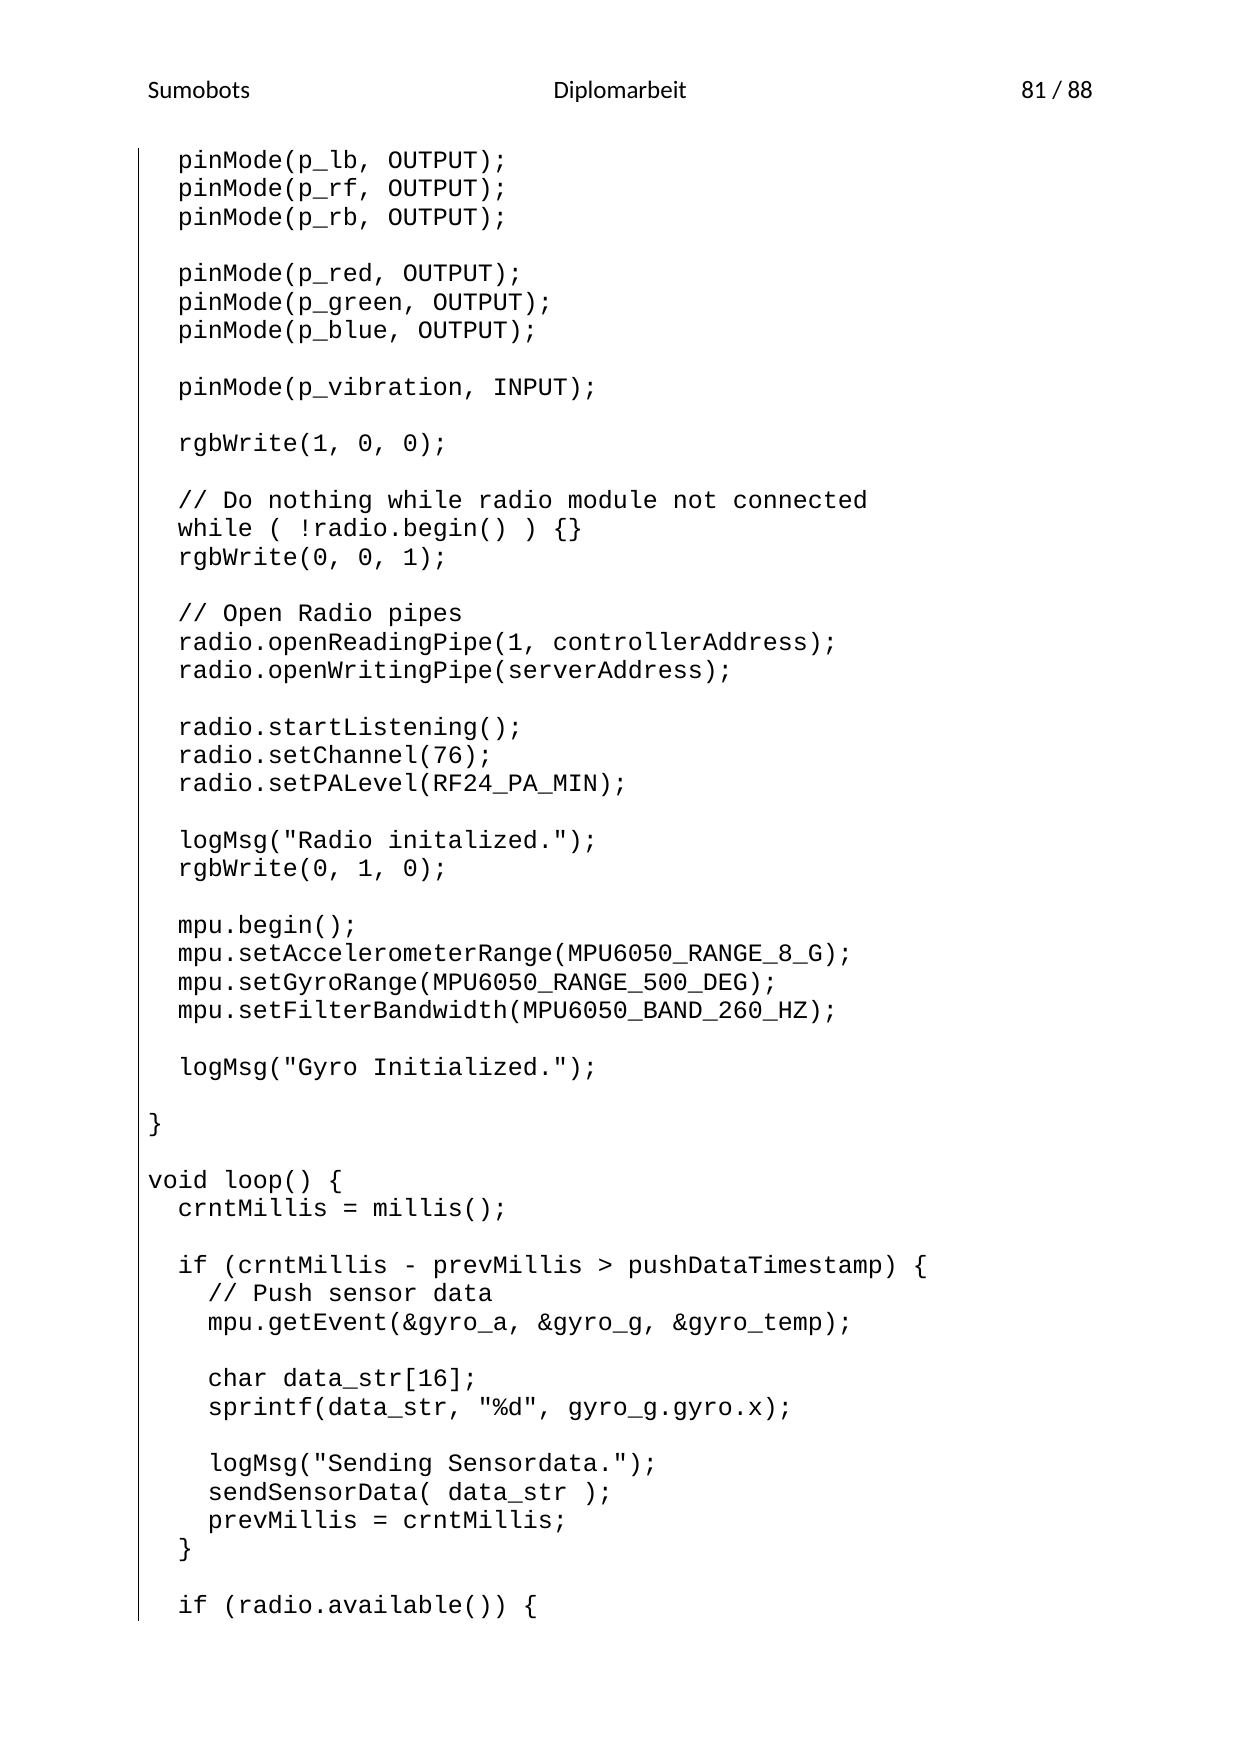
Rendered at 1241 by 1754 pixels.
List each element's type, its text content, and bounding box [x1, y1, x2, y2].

text mpu.begin(); [148, 913, 1093, 941]
text // Push sensor data [148, 1281, 1093, 1309]
text pinMode(p_lb, OUTPUT); [148, 148, 1093, 176]
text rgbWrite(0, 0, 1); [148, 544, 1093, 573]
text } [148, 1111, 1093, 1139]
text pinMode(p_rf, OUTPUT); [148, 176, 1093, 204]
text radio.openWritingPipe(serverAddress); [148, 658, 1093, 686]
text sendSensorData( data_str ); [148, 1479, 1093, 1508]
text radio.startListening(); [148, 714, 1093, 743]
text mpu.setAccelerometerRange(MPU6050_RANGE_8_G); [148, 941, 1093, 969]
text logMsg("Gyro Initialized."); [148, 1054, 1093, 1083]
text void loop() { [148, 1168, 1093, 1196]
text pinMode(p_red, OUTPUT); [148, 261, 1093, 289]
text while ( !radio.begin() ) {} [148, 516, 1093, 544]
text radio.openReadingPipe(1, controllerAddress); [148, 629, 1093, 658]
text // Do nothing while radio module not connected [148, 488, 1093, 516]
text logMsg("Sending Sensordata."); [148, 1451, 1093, 1479]
text radio.setPALevel(RF24_PA_MIN); [148, 771, 1093, 799]
text rgbWrite(0, 1, 0); [148, 856, 1093, 884]
text sprintf(data_str, "%d", gyro_g.gyro.x); [148, 1394, 1093, 1423]
text // Open Radio pipes [148, 601, 1093, 629]
text } [148, 1536, 1093, 1564]
text if (crntMillis - prevMillis > pushDataTimestamp) { [148, 1253, 1093, 1281]
text logMsg("Radio initalized."); [148, 828, 1093, 856]
text pinMode(p_blue, OUTPUT); [148, 318, 1093, 346]
text mpu.setGyroRange(MPU6050_RANGE_500_DEG); [148, 969, 1093, 998]
text pinMode(p_rb, OUTPUT); [148, 204, 1093, 233]
text pinMode(p_green, OUTPUT); [148, 289, 1093, 318]
text pinMode(p_vibration, INPUT); [148, 374, 1093, 403]
text prevMillis = crntMillis; [148, 1508, 1093, 1536]
text mpu.setFilterBandwidth(MPU6050_BAND_260_HZ); [148, 998, 1093, 1026]
text rgbWrite(1, 0, 0); [148, 431, 1093, 459]
text mpu.getEvent(&gyro_a, &gyro_g, &gyro_temp); [148, 1309, 1093, 1338]
text char data_str[16]; [148, 1366, 1093, 1394]
text if (radio.available()) { [148, 1593, 1093, 1621]
text radio.setChannel(76); [148, 743, 1093, 771]
text crntMillis = millis(); [148, 1196, 1093, 1224]
